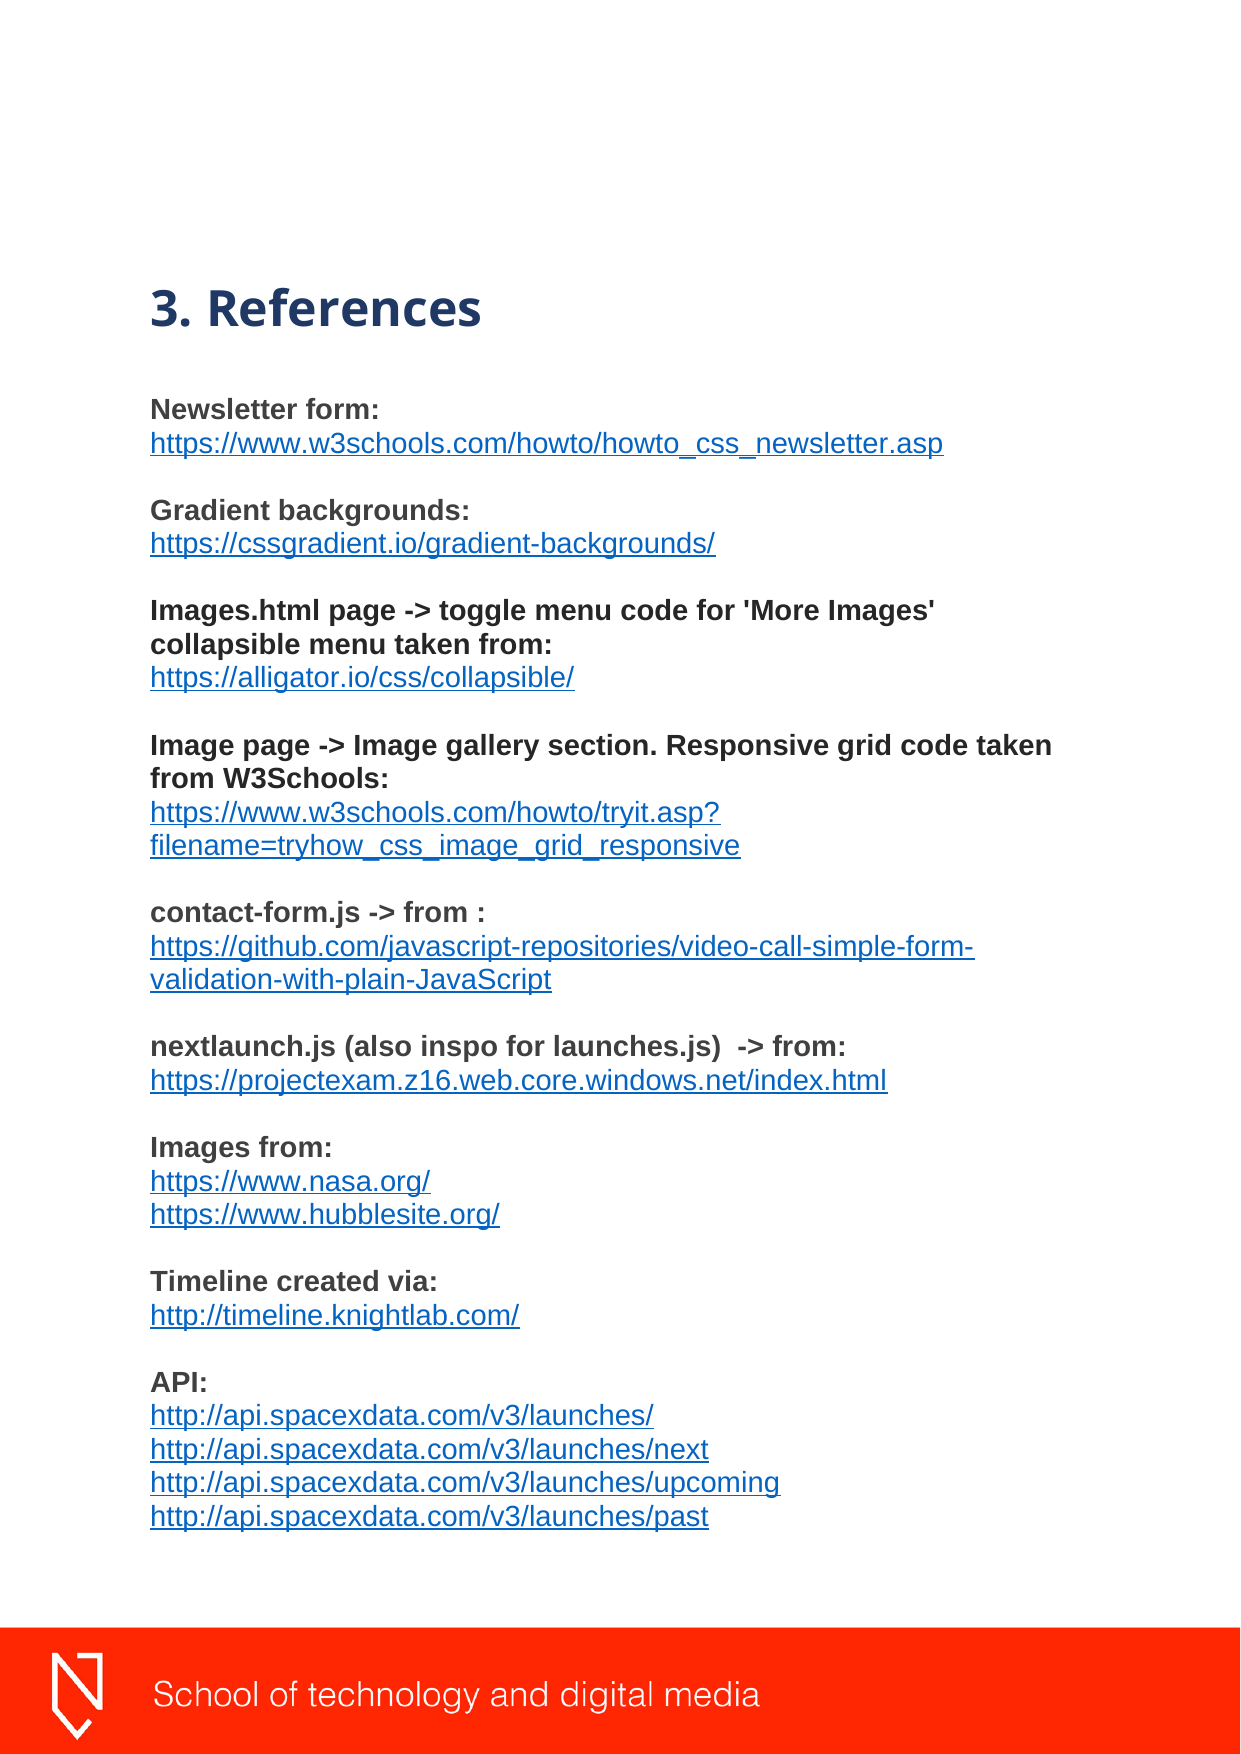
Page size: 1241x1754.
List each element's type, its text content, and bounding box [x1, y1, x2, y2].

text Image page -> Image gallery section. Responsive grid code taken from W3Schools: [150, 727, 1090, 794]
text Images.html page -> toggle menu code for 'More Images' collapsible menu taken from: [150, 593, 1090, 660]
text https://alligator.io/css/collapsible/ [150, 660, 1090, 694]
text https://www.nasa.org/ [150, 1163, 1090, 1197]
text http://api.spacexdata.com/v3/launches/upcoming [150, 1465, 1090, 1499]
text http://api.spacexdata.com/v3/launches/ [150, 1398, 1090, 1432]
text https://projectexam.z16.web.core.windows.net/index.html [150, 1063, 1090, 1096]
text https://www.hubblesite.org/ [150, 1197, 1090, 1231]
text Timeline created via: [150, 1264, 1090, 1298]
text https://www.w3schools.com/howto/howto_css_newsletter.asp [150, 426, 1090, 459]
text Newsletter form: [150, 392, 1090, 426]
text https://cssgradient.io/gradient-backgrounds/ [150, 526, 1090, 560]
text https://github.com/javascript-repositories/video-call-simple-form-validation-with-plain-JavaScript [150, 929, 1090, 996]
picture [0, 1618, 1241, 1754]
subtitle 3. References [150, 273, 1090, 341]
text Gradient backgrounds: [150, 493, 1090, 526]
text https://www.w3schools.com/howto/tryit.asp?filename=tryhow_css_image_grid_responsive [150, 794, 1090, 862]
text nextlaunch.js (also inspo for launches.js) -> from: [150, 1029, 1090, 1063]
text Images from: [150, 1130, 1090, 1163]
text contact-form.js -> from : [150, 895, 1090, 929]
text API: [150, 1365, 1090, 1398]
text http://api.spacexdata.com/v3/launches/past [150, 1499, 1090, 1532]
text http://api.spacexdata.com/v3/launches/next [150, 1432, 1090, 1465]
text http://timeline.knightlab.com/ [150, 1298, 1090, 1331]
